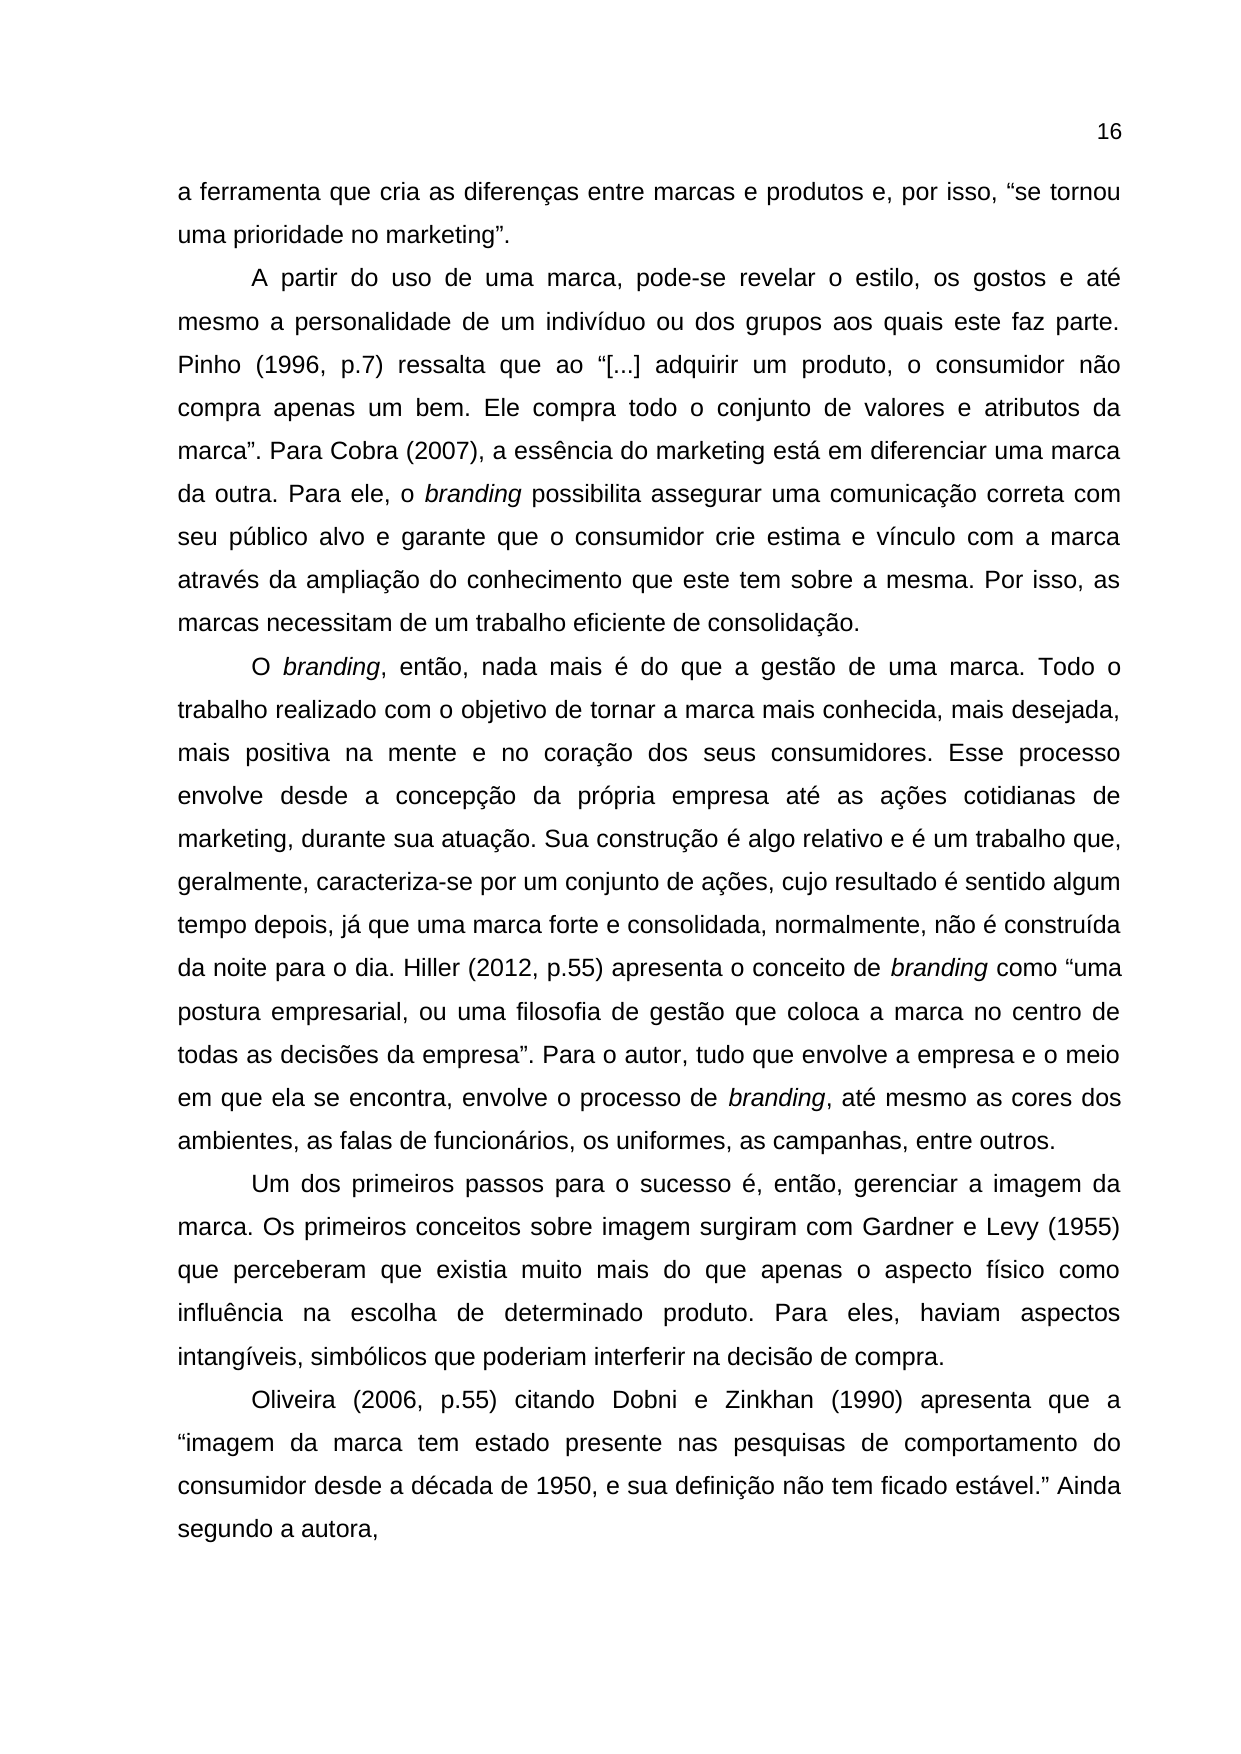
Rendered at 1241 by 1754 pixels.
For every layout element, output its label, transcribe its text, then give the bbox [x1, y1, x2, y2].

text O branding, então, nada mais é do que a gestão de uma marca. Todo o trabalho realizado com o objetivo de tornar a marca mais conhecida, mais desejada, mais positiva na mente e no coração dos seus consumidores. Esse processo envolve desde a concepção da própria empresa até as ações cotidianas de marketing, durante sua atuação. Sua construção é algo relativo e é um trabalho que, geralmente, caracteriza-se por um conjunto de ações, cujo resultado é sentido algum tempo depois, já que uma marca forte e consolidada, normalmente, não é construída da noite para o dia. Hiller (2012, p.55) apresenta o conceito de branding como “uma postura empresarial, ou uma filosofia de gestão que coloca a marca no centro de todas as decisões da empresa”. Para o autor, tudo que envolve a empresa e o meio em que ela se encontra, envolve o processo de branding, até mesmo as cores dos ambientes, as falas de funcionários, os uniformes, as campanhas, entre outros. [177, 652, 1122, 1155]
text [177, 177, 1122, 249]
text Oliveira (2006, p.55) citando Dobni e Zinkhan (1990) apresenta que a “imagem da marca tem estado presente nas pesquisas de comportamento do consumidor desde a década de 1950, e sua definição não tem ficado estável.” Ainda segundo a autora, [177, 1385, 1122, 1543]
text A partir do uso de uma marca, pode-se revelar o estilo, os gostos e até mesmo a personalidade de um indivíduo ou dos grupos aos quais este faz parte. Pinho (1996, p.7) ressalta que ao “[...] adquirir um produto, o consumidor não compra apenas um bem. Ele compra todo o conjunto de valores e atributos da marca”. Para Cobra (2007), a essência do marketing está em diferenciar uma marca da outra. Para ele, o branding possibilita assegurar uma comunicação correta com seu público alvo e garante que o consumidor crie estima e vínculo com a marca através da ampliação do conhecimento que este tem sobre a mesma. Por isso, as marcas necessitam de um trabalho eficiente de consolidação. [177, 263, 1122, 637]
text Um dos primeiros passos para o sucesso é, então, gerenciar a imagem da marca. Os primeiros conceitos sobre imagem surgiram com Gardner e Levy (1955) que perceberam que existia muito mais do que apenas o aspecto físico como influência na escolha de determinado produto. Para eles, haviam aspectos intangíveis, simbólicos que poderiam interferir na decisão de compra. [177, 1169, 1122, 1370]
